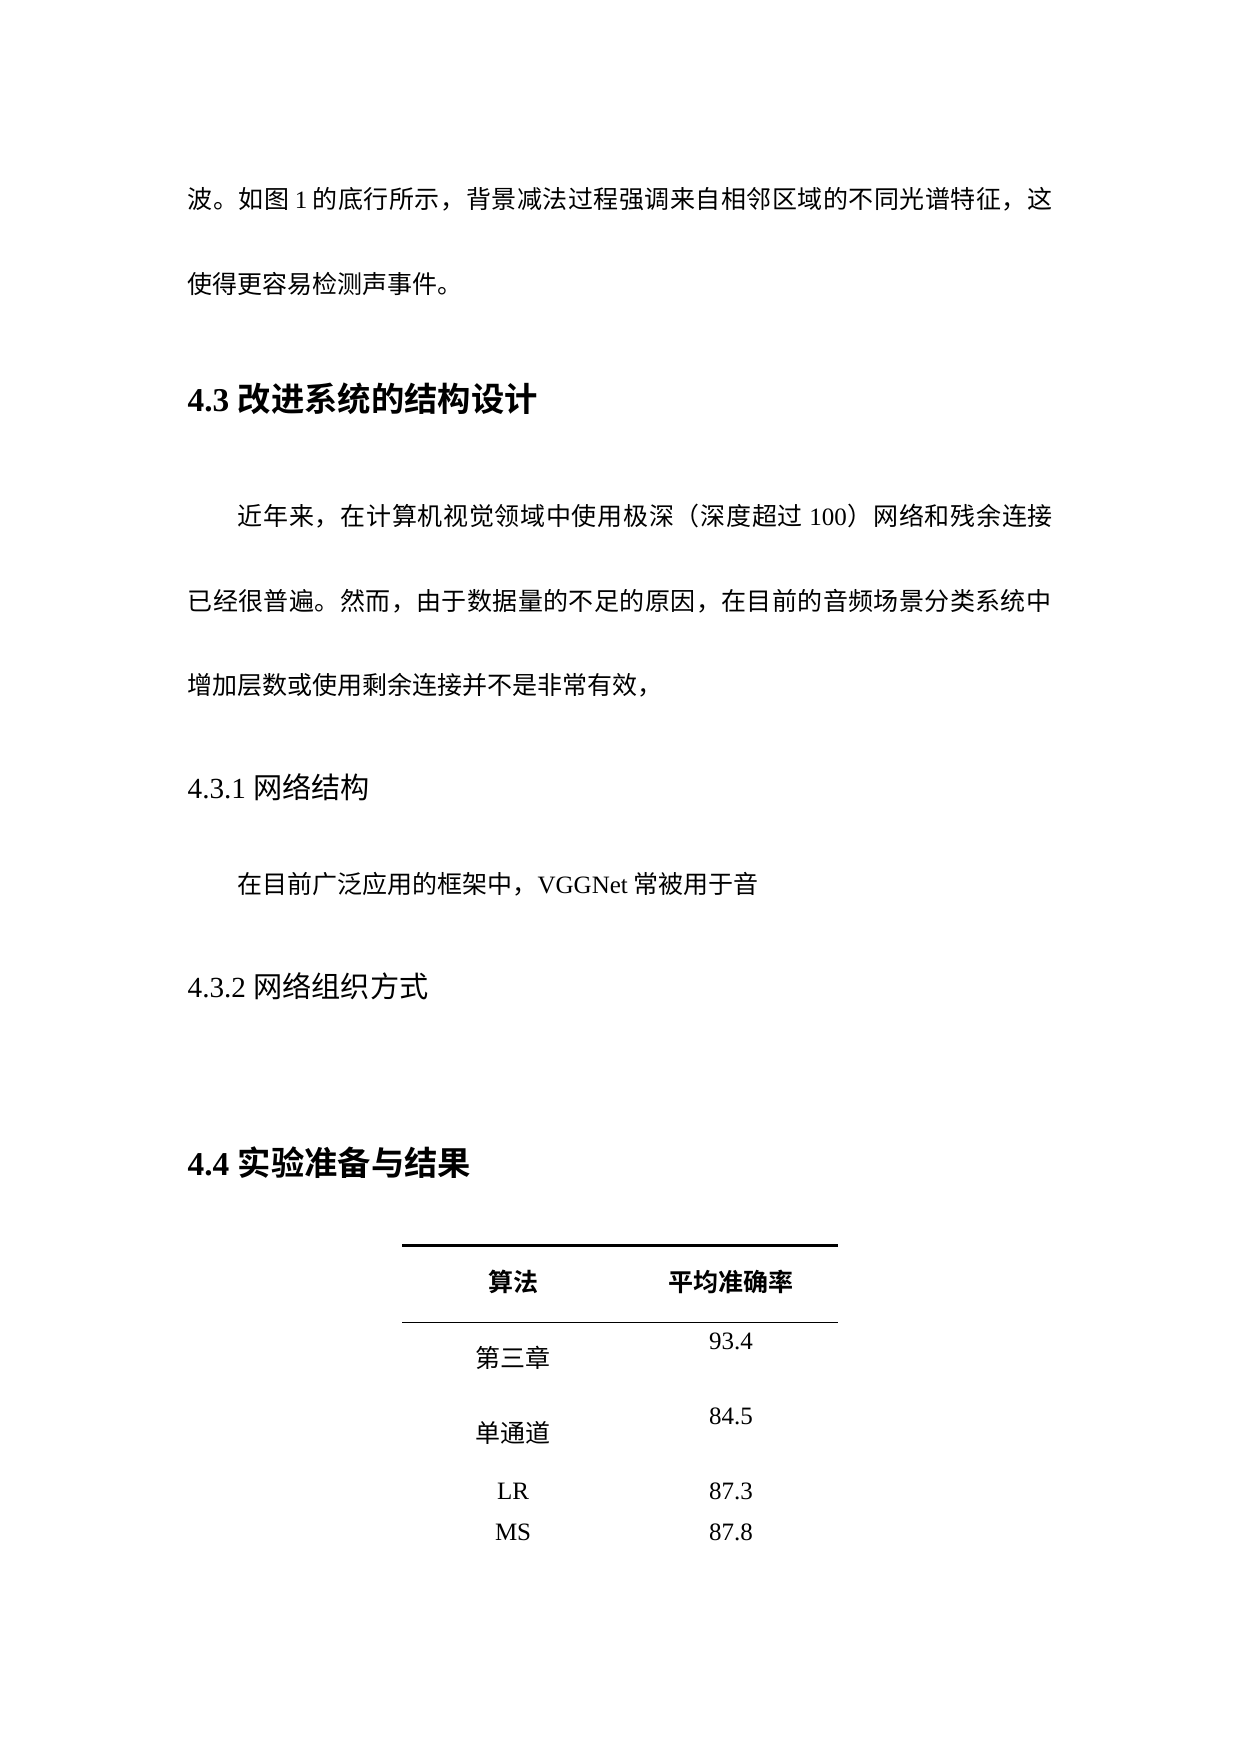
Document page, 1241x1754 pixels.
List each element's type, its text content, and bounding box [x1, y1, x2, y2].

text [187, 164, 1053, 317]
subtitle 4.3.2 网络组织方式 [187, 951, 1053, 1019]
text 在目前广泛应用的框架中，VGGNet常被用于音 [187, 849, 1053, 917]
subtitle 4.3.1 网络结构 [187, 752, 1053, 820]
subtitle 4.3 改进系统的结构设计 [187, 363, 1053, 431]
subtitle 4.4 实验准备与结果 [187, 1127, 1053, 1195]
table_cell 单通道 [402, 1398, 623, 1473]
table_cell 84.5 [624, 1398, 838, 1473]
table_cell MS [402, 1514, 623, 1555]
table_header 算法 [402, 1247, 623, 1322]
table_header 平均准确率 [624, 1247, 838, 1322]
table_cell 93.4 [624, 1323, 838, 1398]
table_cell 第三章 [402, 1323, 623, 1398]
table_cell LR [402, 1473, 623, 1514]
text 近年来，在计算机视觉领域中使用极深（深度超过100）网络和残余连接已经很普遍。然而，由于数据量的不足的原因，在目前的音频场景分类系统中增加层数或使用剩余连接并不是非常有效， [187, 480, 1053, 718]
table_cell 87.3 [624, 1473, 838, 1514]
table_cell 87.8 [624, 1514, 838, 1555]
